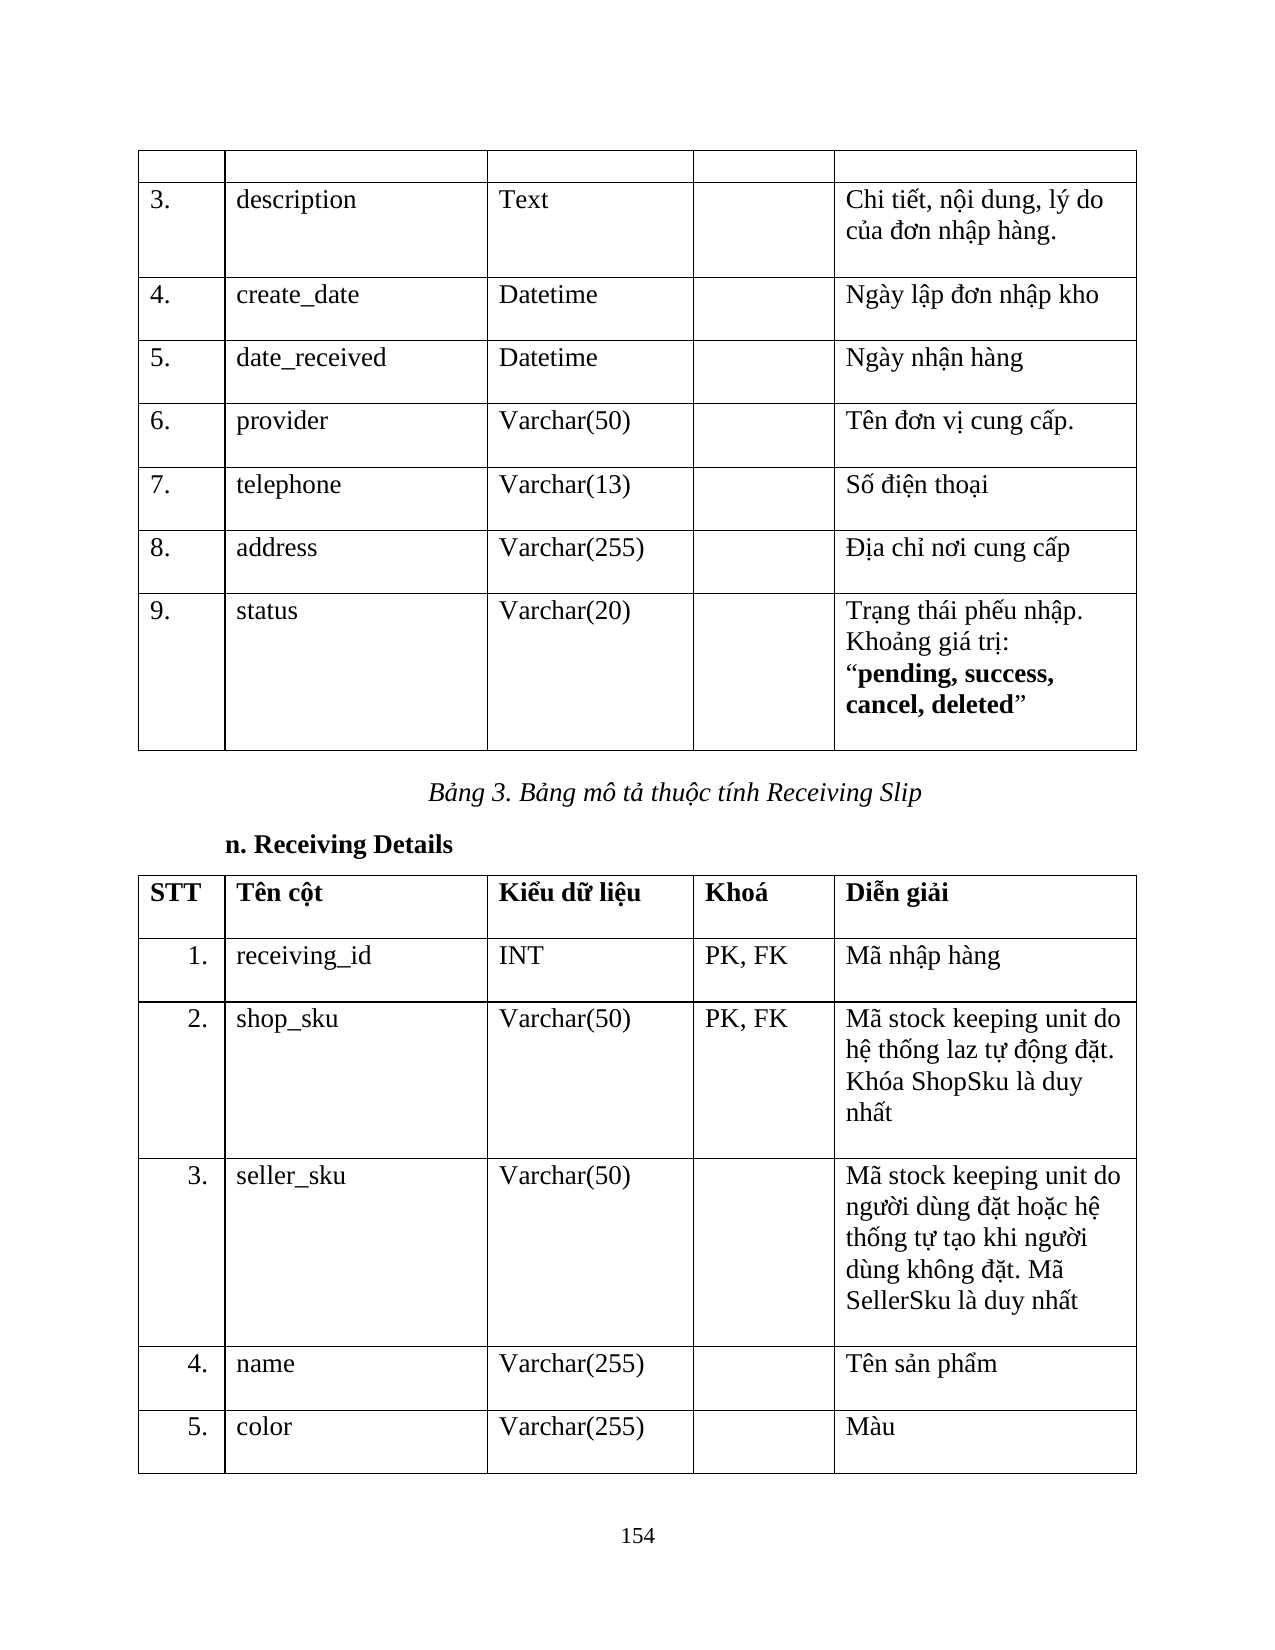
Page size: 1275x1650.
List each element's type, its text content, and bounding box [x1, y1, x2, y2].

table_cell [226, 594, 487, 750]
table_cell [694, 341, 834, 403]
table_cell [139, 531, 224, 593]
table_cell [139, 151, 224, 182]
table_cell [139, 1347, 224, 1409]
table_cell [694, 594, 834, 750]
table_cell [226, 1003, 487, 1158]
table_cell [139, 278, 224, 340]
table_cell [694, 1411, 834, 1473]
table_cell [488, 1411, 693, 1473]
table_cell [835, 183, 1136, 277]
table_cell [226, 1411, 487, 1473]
text Bảng 3. Bảng mô tả thuộc tính Receiving Slip [150, 776, 1125, 807]
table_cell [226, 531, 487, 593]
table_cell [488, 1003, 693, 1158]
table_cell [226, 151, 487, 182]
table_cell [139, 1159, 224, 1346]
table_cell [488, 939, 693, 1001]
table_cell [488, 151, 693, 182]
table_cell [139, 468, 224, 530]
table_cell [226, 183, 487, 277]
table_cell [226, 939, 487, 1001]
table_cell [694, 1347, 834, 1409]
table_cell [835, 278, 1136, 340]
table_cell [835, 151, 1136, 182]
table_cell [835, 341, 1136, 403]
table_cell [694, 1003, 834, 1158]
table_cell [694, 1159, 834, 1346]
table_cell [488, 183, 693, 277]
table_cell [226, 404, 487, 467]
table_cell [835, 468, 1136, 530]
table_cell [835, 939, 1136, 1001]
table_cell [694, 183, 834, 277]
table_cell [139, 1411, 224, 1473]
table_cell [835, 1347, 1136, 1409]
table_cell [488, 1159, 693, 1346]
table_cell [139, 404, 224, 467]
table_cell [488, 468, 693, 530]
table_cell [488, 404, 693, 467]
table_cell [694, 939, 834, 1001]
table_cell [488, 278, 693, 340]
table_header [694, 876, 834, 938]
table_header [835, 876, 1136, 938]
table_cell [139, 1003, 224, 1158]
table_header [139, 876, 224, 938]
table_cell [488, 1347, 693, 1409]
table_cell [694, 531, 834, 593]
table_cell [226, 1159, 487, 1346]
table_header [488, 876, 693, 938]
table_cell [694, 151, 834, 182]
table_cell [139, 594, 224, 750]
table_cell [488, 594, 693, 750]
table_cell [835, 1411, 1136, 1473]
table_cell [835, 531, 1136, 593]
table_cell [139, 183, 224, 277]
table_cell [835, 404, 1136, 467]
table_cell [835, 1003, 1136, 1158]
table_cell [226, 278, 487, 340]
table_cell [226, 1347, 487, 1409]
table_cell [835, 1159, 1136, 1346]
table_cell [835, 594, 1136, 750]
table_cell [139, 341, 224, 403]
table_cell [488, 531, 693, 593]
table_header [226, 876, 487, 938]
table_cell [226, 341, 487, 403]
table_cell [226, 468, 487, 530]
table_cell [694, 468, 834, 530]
subtitle n. Receiving Details [150, 828, 1125, 859]
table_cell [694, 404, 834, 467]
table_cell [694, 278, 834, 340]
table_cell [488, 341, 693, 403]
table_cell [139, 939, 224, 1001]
